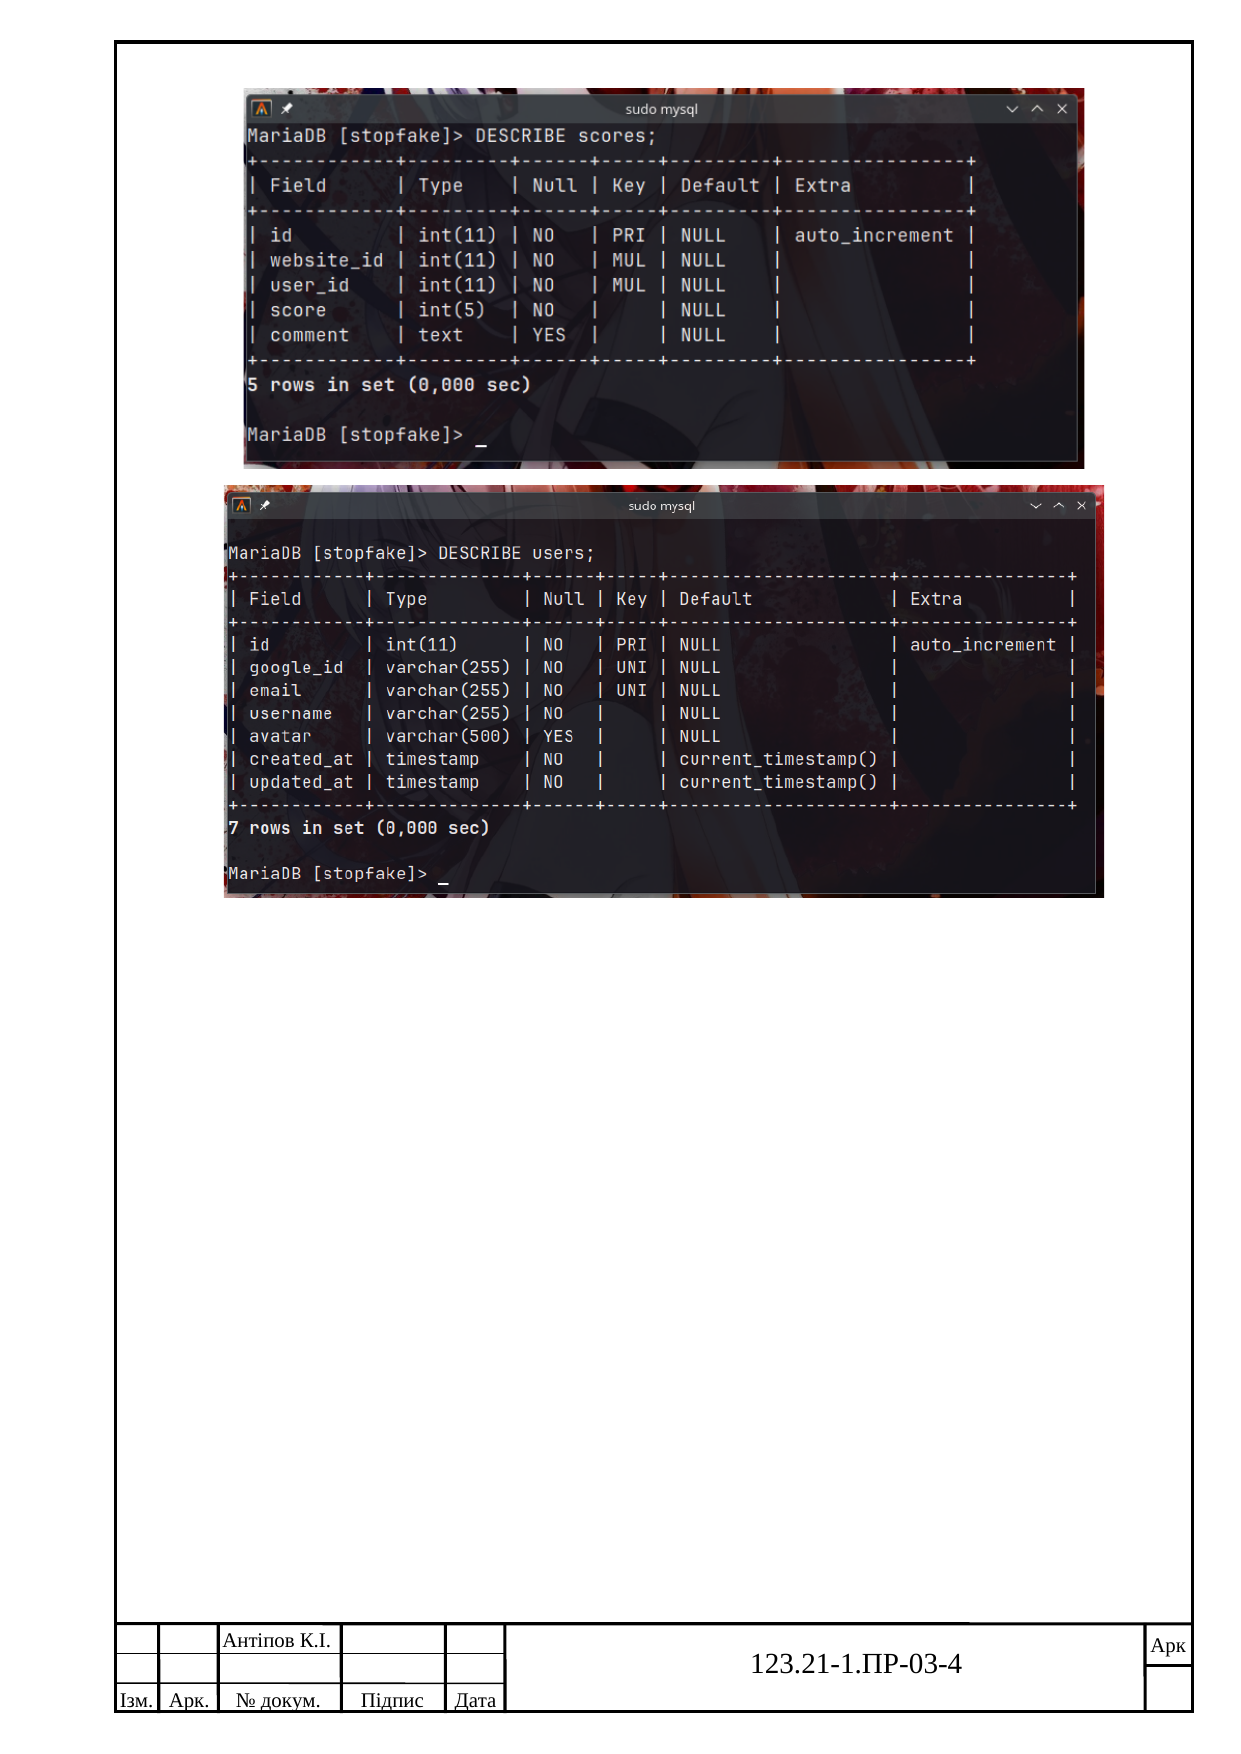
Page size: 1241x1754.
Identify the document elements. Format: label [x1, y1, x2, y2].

picture [223, 485, 1105, 898]
picture [243, 88, 1085, 469]
